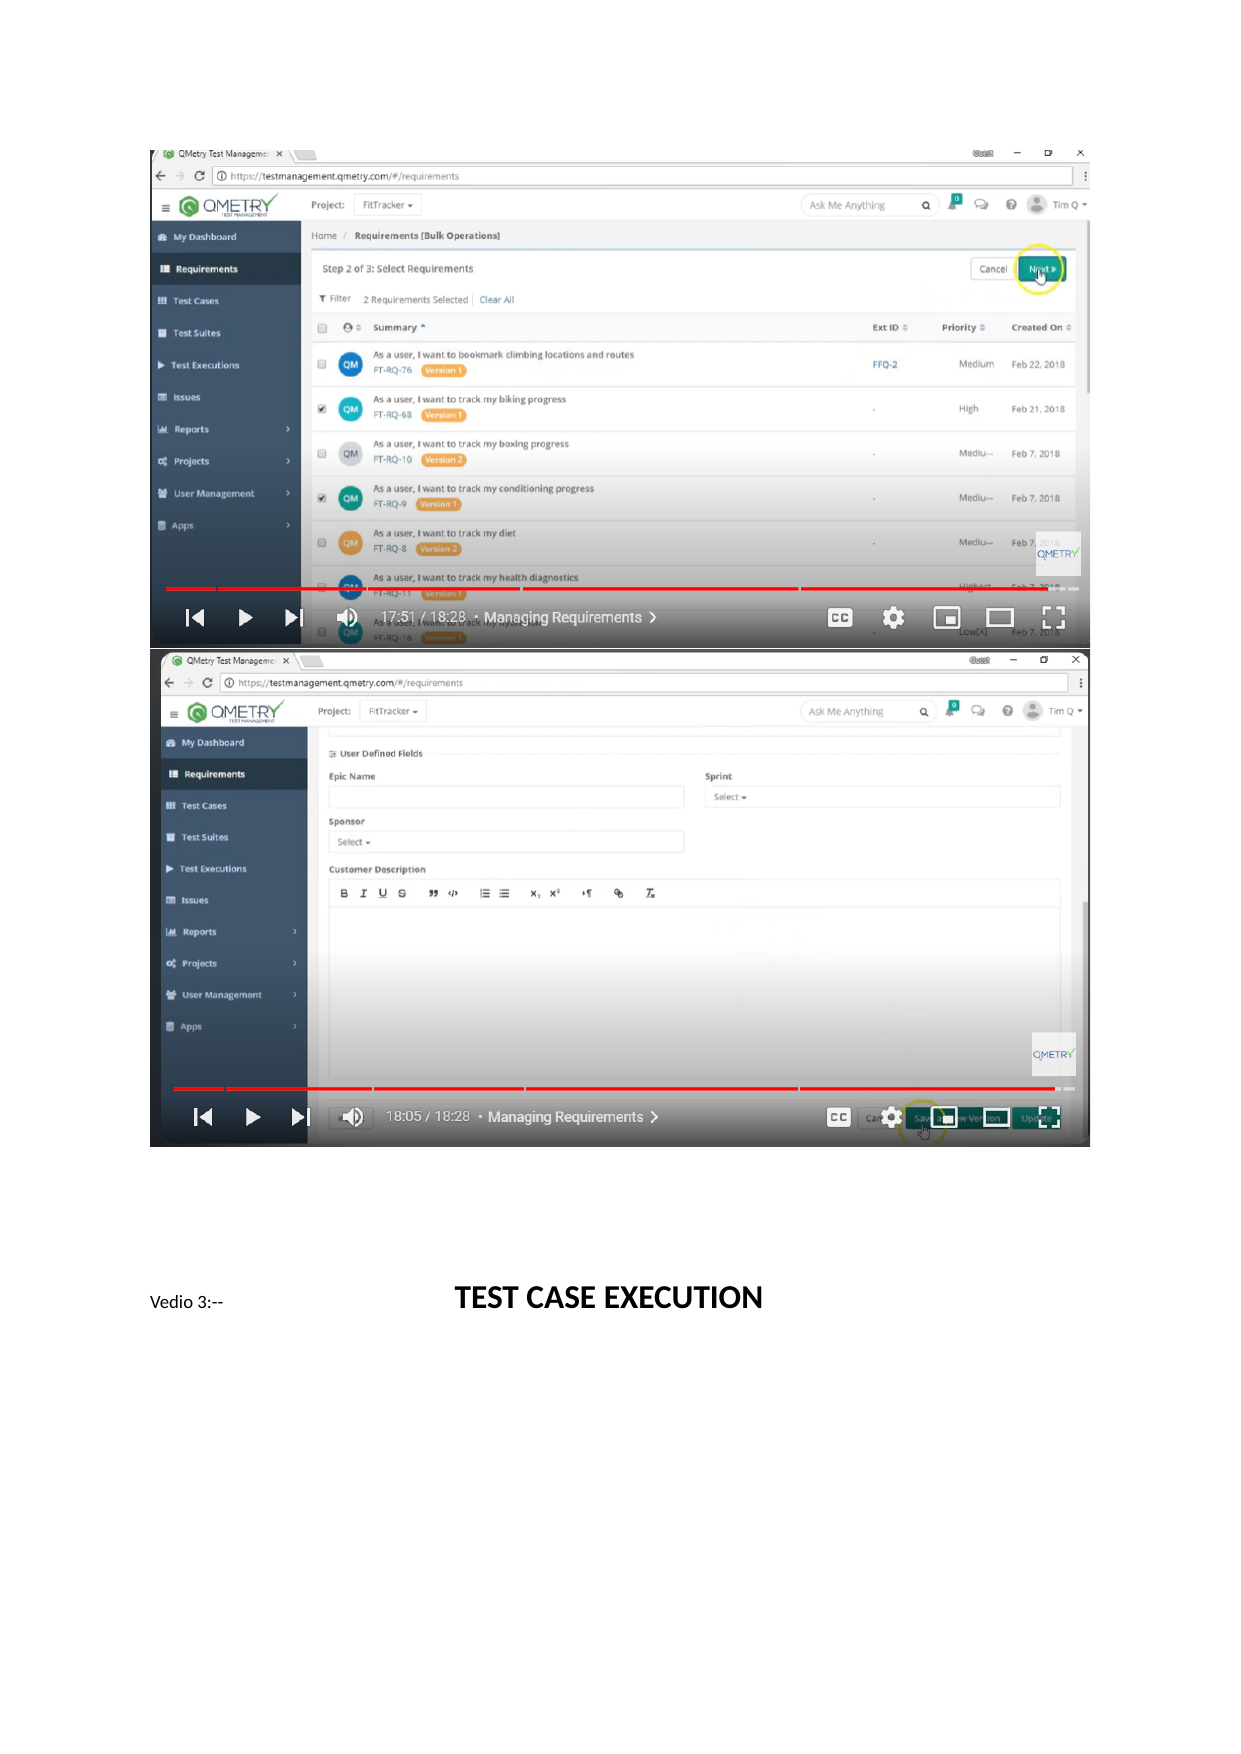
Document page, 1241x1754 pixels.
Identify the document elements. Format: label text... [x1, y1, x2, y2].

text Vedio 3:-- TEST CASE EXECUTION [150, 1276, 1090, 1316]
picture [150, 649, 1091, 1147]
picture [150, 150, 1091, 648]
